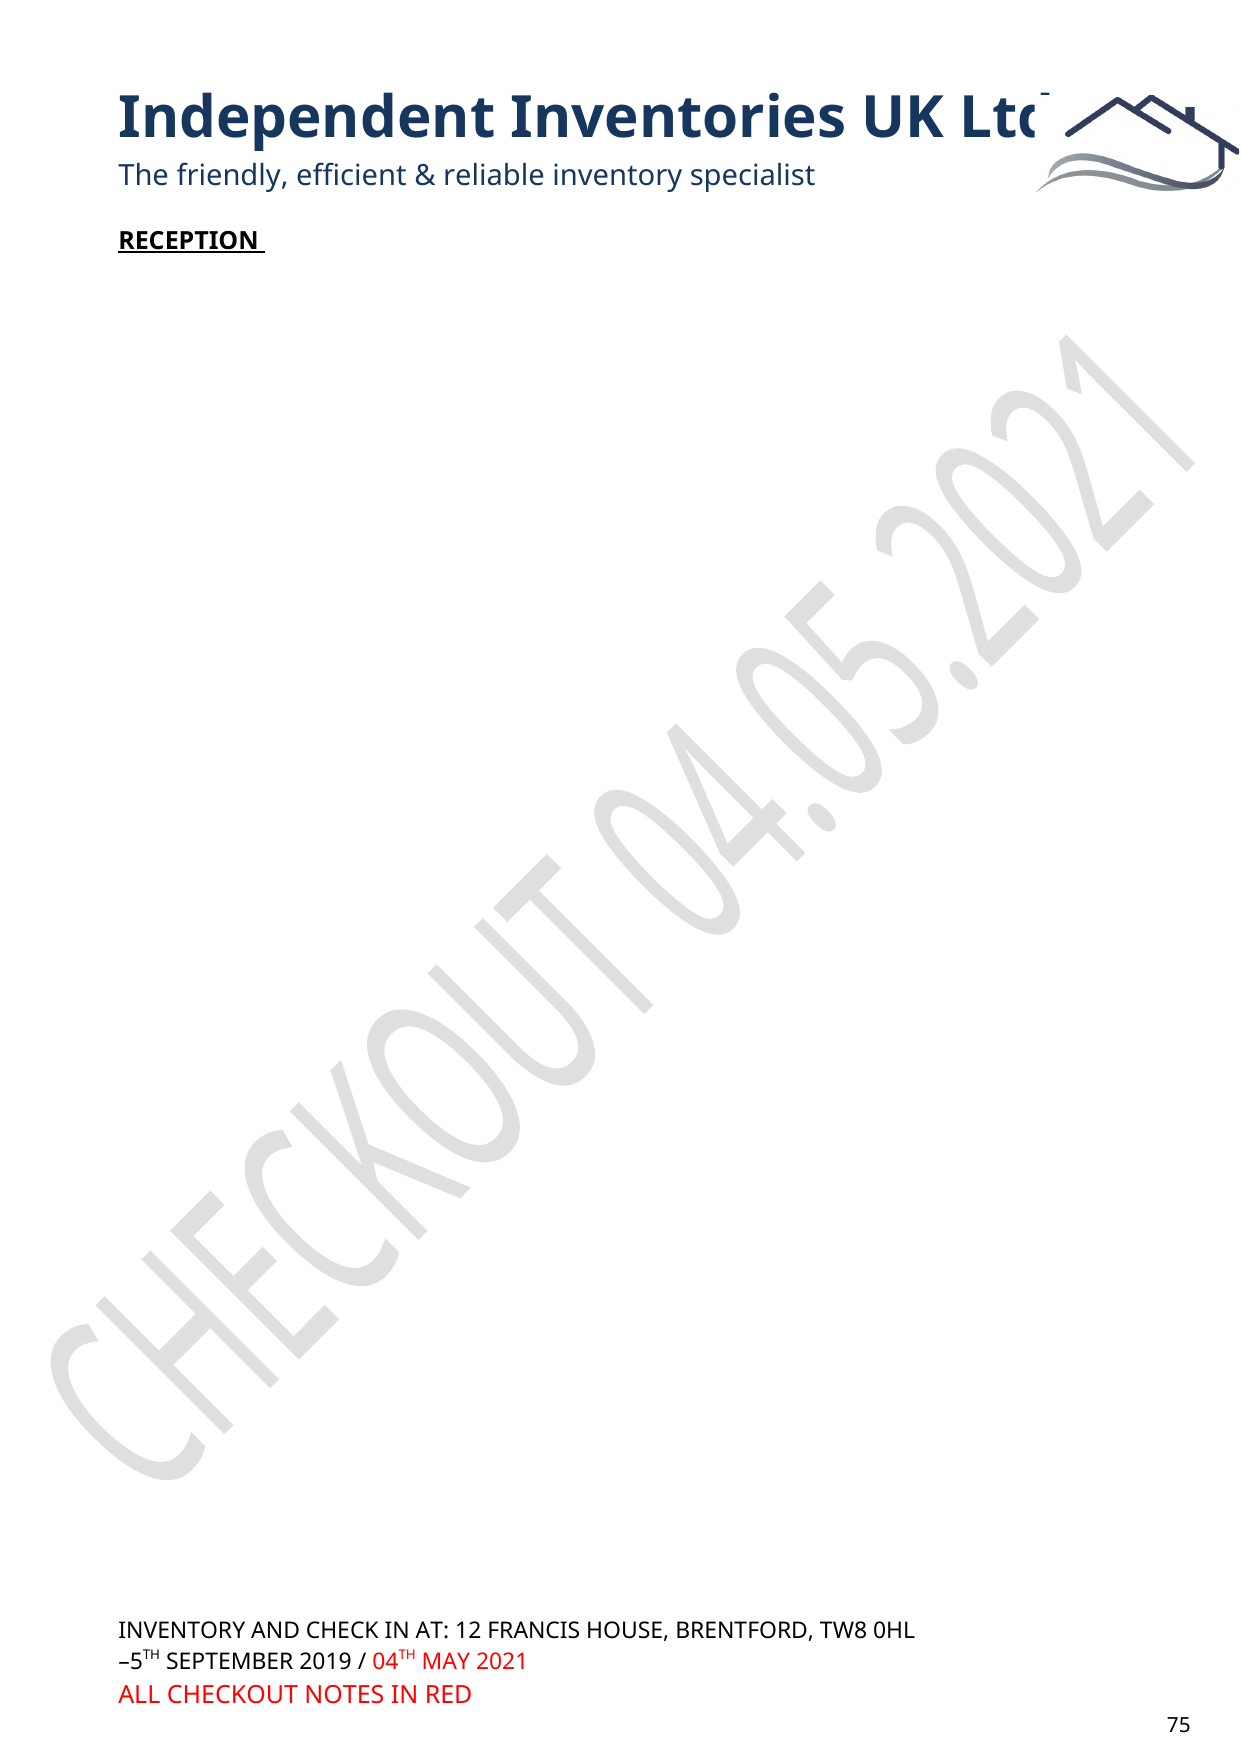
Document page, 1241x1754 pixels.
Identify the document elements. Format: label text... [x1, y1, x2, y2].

picture [1034, 95, 1240, 192]
text RECEPTION [118, 223, 1106, 257]
